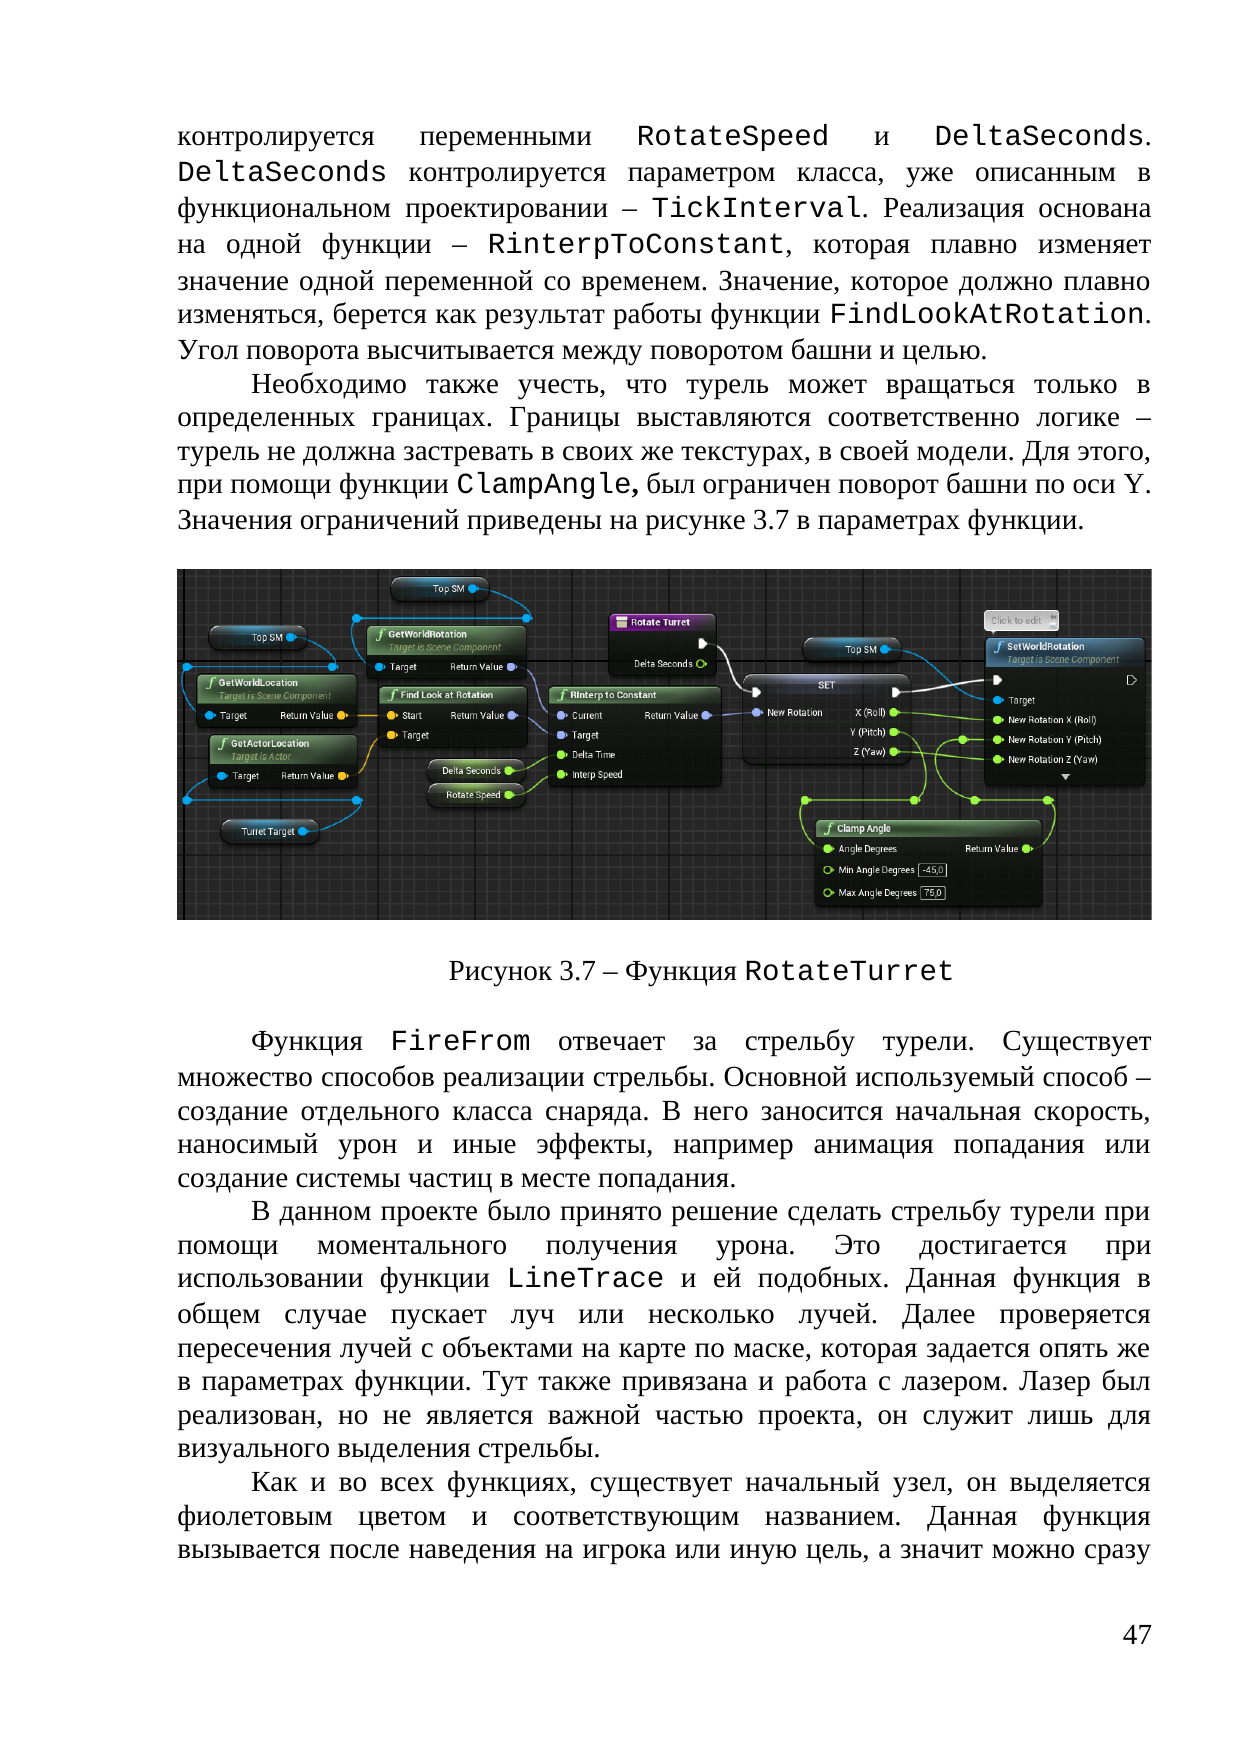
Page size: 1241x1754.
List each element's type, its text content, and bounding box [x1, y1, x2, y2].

text Функция FireFrom отвечает за стрельбу турели. Существует множество способов реализации стрельбы. Основной используемый способ – создание отдельного класса снаряда. В него заносится начальная скорость, наносимый урон и иные эффекты, например анимация попадания или создание системы частиц в месте попадания. [177, 1023, 1152, 1193]
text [177, 118, 1152, 366]
text В данном проекте было принято решение сделать стрельбу турели при помощи моментального получения урона. Это достигается при использовании функции LineTrace и ей подобных. Данная функция в общем случае пускает луч или несколько лучей. Далее проверяется пересечения лучей с объектами на карте по маске, которая задается опять же в параметрах функции. Тут также привязана и работа с лазером. Лазер был реализован, но не является важной частью проекта, он служит лишь для визуального выделения стрельбы. [177, 1193, 1152, 1464]
text Необходимо также учесть, что турель может вращаться только в определенных границах. Границы выставляются соответственно логике – турель не должна застревать в своих же текстурах, в своей модели. Для этого, при помощи функции ClampAngle, был ограничен поворот башни по оси Y. Значения ограничений приведены на рисунке 3.7 в параметрах функции. [177, 366, 1152, 536]
picture [177, 569, 1152, 920]
text Рисунок 3.7 – Функция RotateTurret [177, 953, 1152, 989]
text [177, 1464, 1152, 1565]
